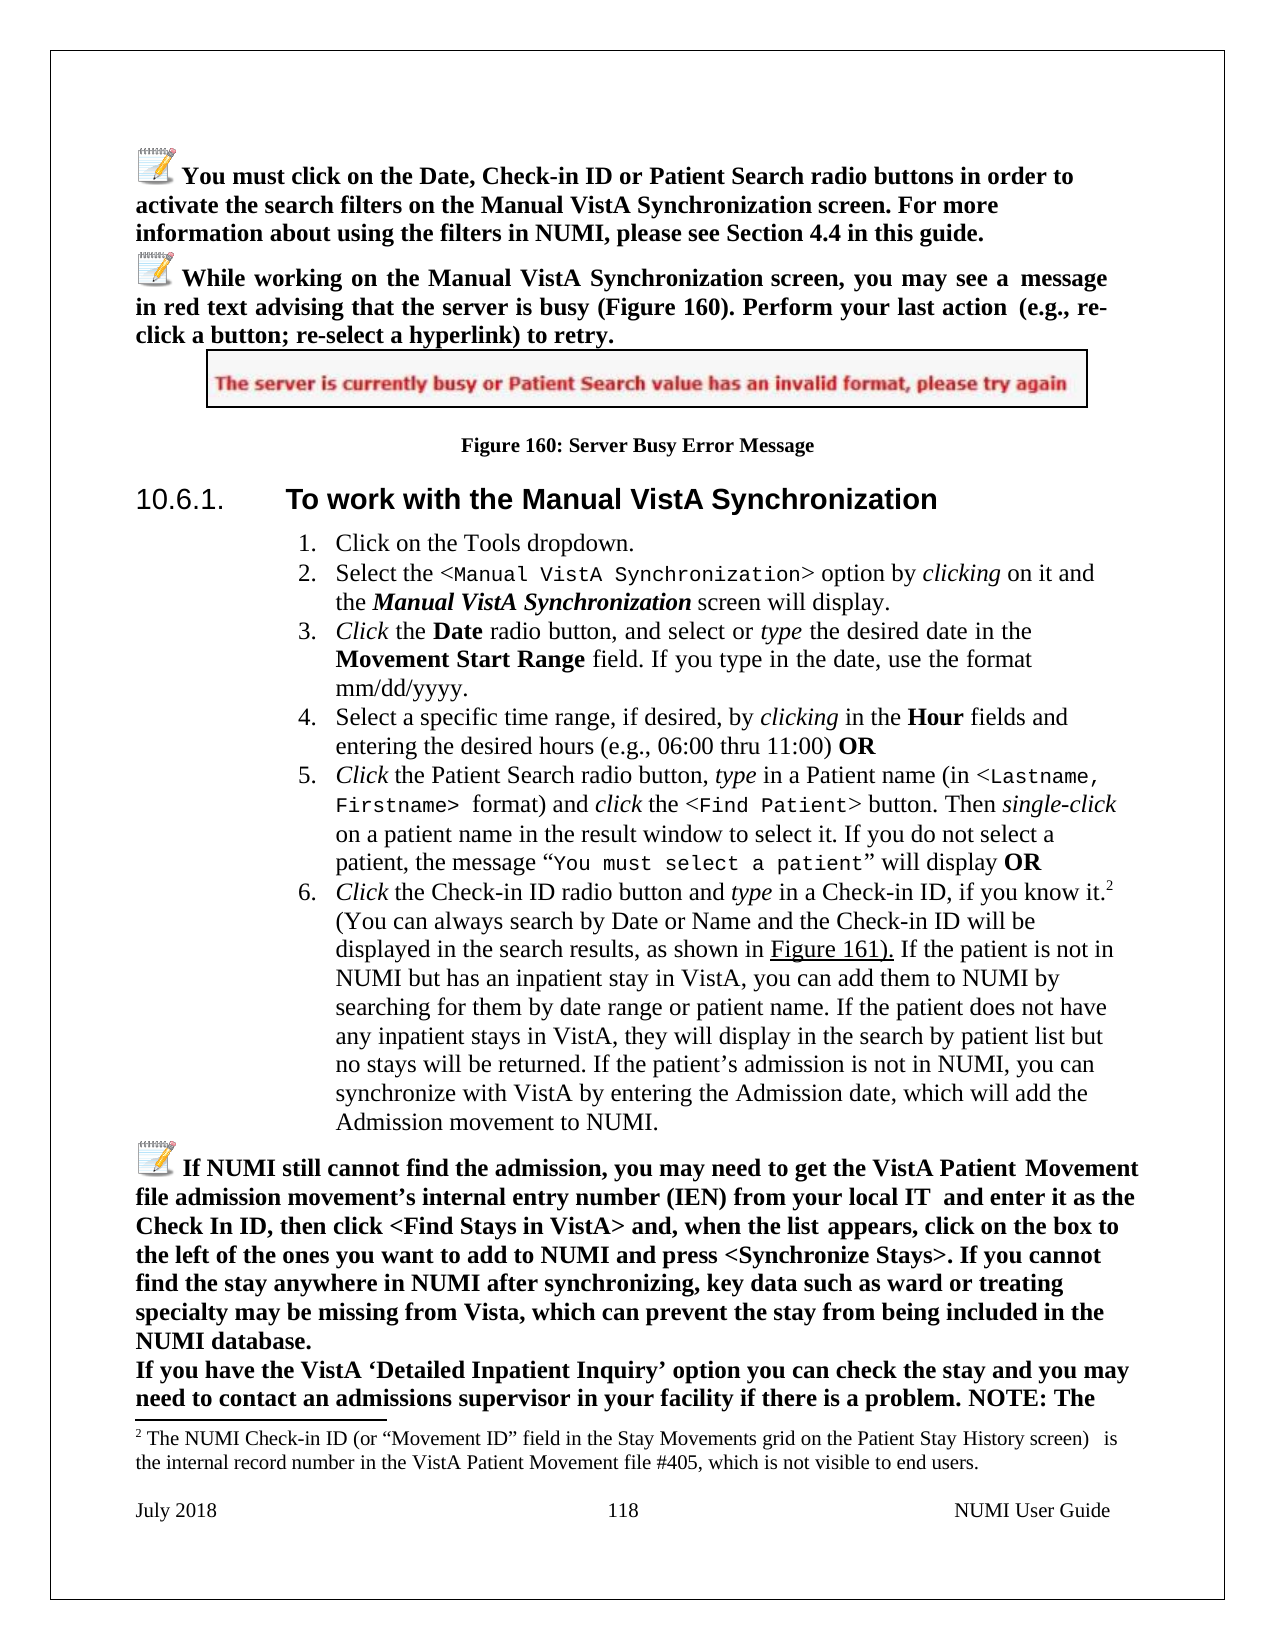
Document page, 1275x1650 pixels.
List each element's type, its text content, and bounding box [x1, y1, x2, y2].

text (You can always search by Date or Name and the Check-in ID will be displayed in the search results, as shown in Figure 161). If the patient is not in NUMI but has an inpatient stay in VistA, you can add them to NUMI by searching for them by date range or patient name. If the patient does not have any inpatient stays in VistA, they will display in the search by patient list but no stays will be returned. If the patient’s admission is not in NUMI, you can synchronize with VistA by entering the Admission date, which will add the Admission movement to NUMI. [335, 906, 1114, 1136]
list Click the Patient Search radio button, type in a Patient name (in <Lastname, Firstname> format) and click the <Find Patient> button. Then single-click on a patient name in the result window to select it. If you do not select a patient, the message “You must select a patient” will display OR [298, 760, 1128, 877]
picture [135, 143, 177, 185]
text While working on the Manual VistA Synchronization screen, you may see a message in red text advising that the server is busy (Figure 160). Perform your last action (e.g., re- click a button; re-select a hyperlink) to retry. [135, 247, 1108, 349]
picture [135, 1136, 177, 1177]
picture [135, 247, 175, 287]
text If NUMI still cannot find the admission, you may need to get the VistA Patient Movement file admission movement’s internal entry number (IEN) from your local IT and enter it as the Check In ID, then click <Find Stays in VistA> and, when the list appears, click on the box to the left of the ones you want to add to NUMI and press <Synchronize Stays>. If you cannot find the stay anywhere in NUMI after synchronizing, key data such as ward or treating specialty may be missing from Vista, which can prevent the stay from being included in the NUMI database. [135, 1136, 1139, 1355]
list Click the Date radio button, and select or type the desired date in the Movement Start Range field. If you type in the date, use the format mm/dd/yyyy. [298, 616, 1033, 702]
text Figure 160: Server Busy Error Message [135, 433, 1139, 457]
subtitle To work with the Manual VistA Synchronization [135, 482, 1139, 515]
list Click the Check-in ID radio button and type in a Check-in ID, if you know it. [298, 877, 1114, 906]
text You must click on the Date, Check-in ID or Patient Search radio buttons in order to activate the search filters on the Manual VistA Synchronization screen. For more information about using the filters in NUMI, please see Section 4.4 in this guide. [135, 144, 1122, 247]
picture [208, 351, 1086, 406]
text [135, 1355, 1139, 1412]
list Select the <Manual VistA Synchronization> option by clicking on it and the Manual VistA Synchronization screen will display. [298, 558, 1113, 616]
list Select a specific time range, if desired, by clicking in the Hour fields and entering the desired hours (e.g., 06:00 thru 11:00) OR [298, 702, 1078, 759]
list Click on the Tools dropdown. [298, 528, 1113, 557]
